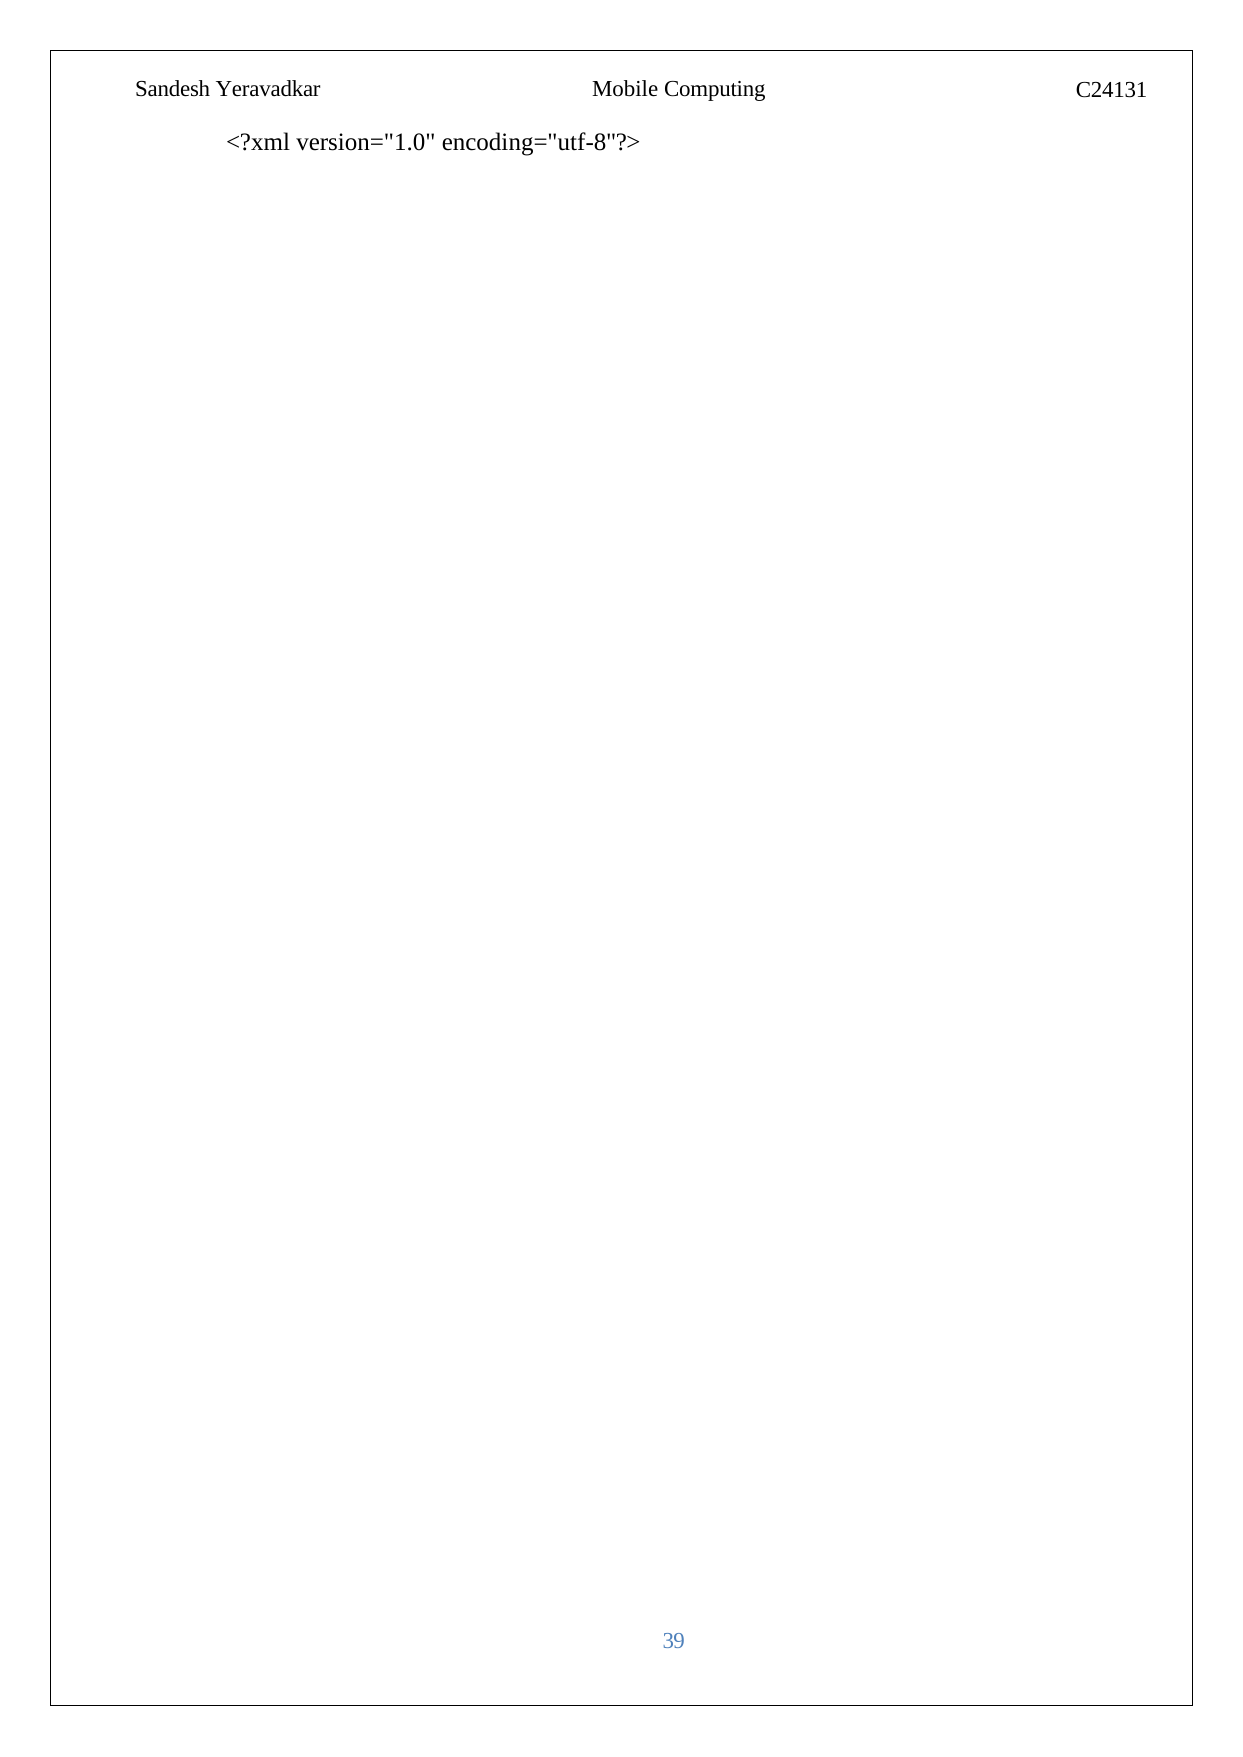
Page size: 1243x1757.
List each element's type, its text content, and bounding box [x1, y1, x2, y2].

text <?xml version="1.0" encoding="utf-8"?> [226, 127, 1184, 156]
